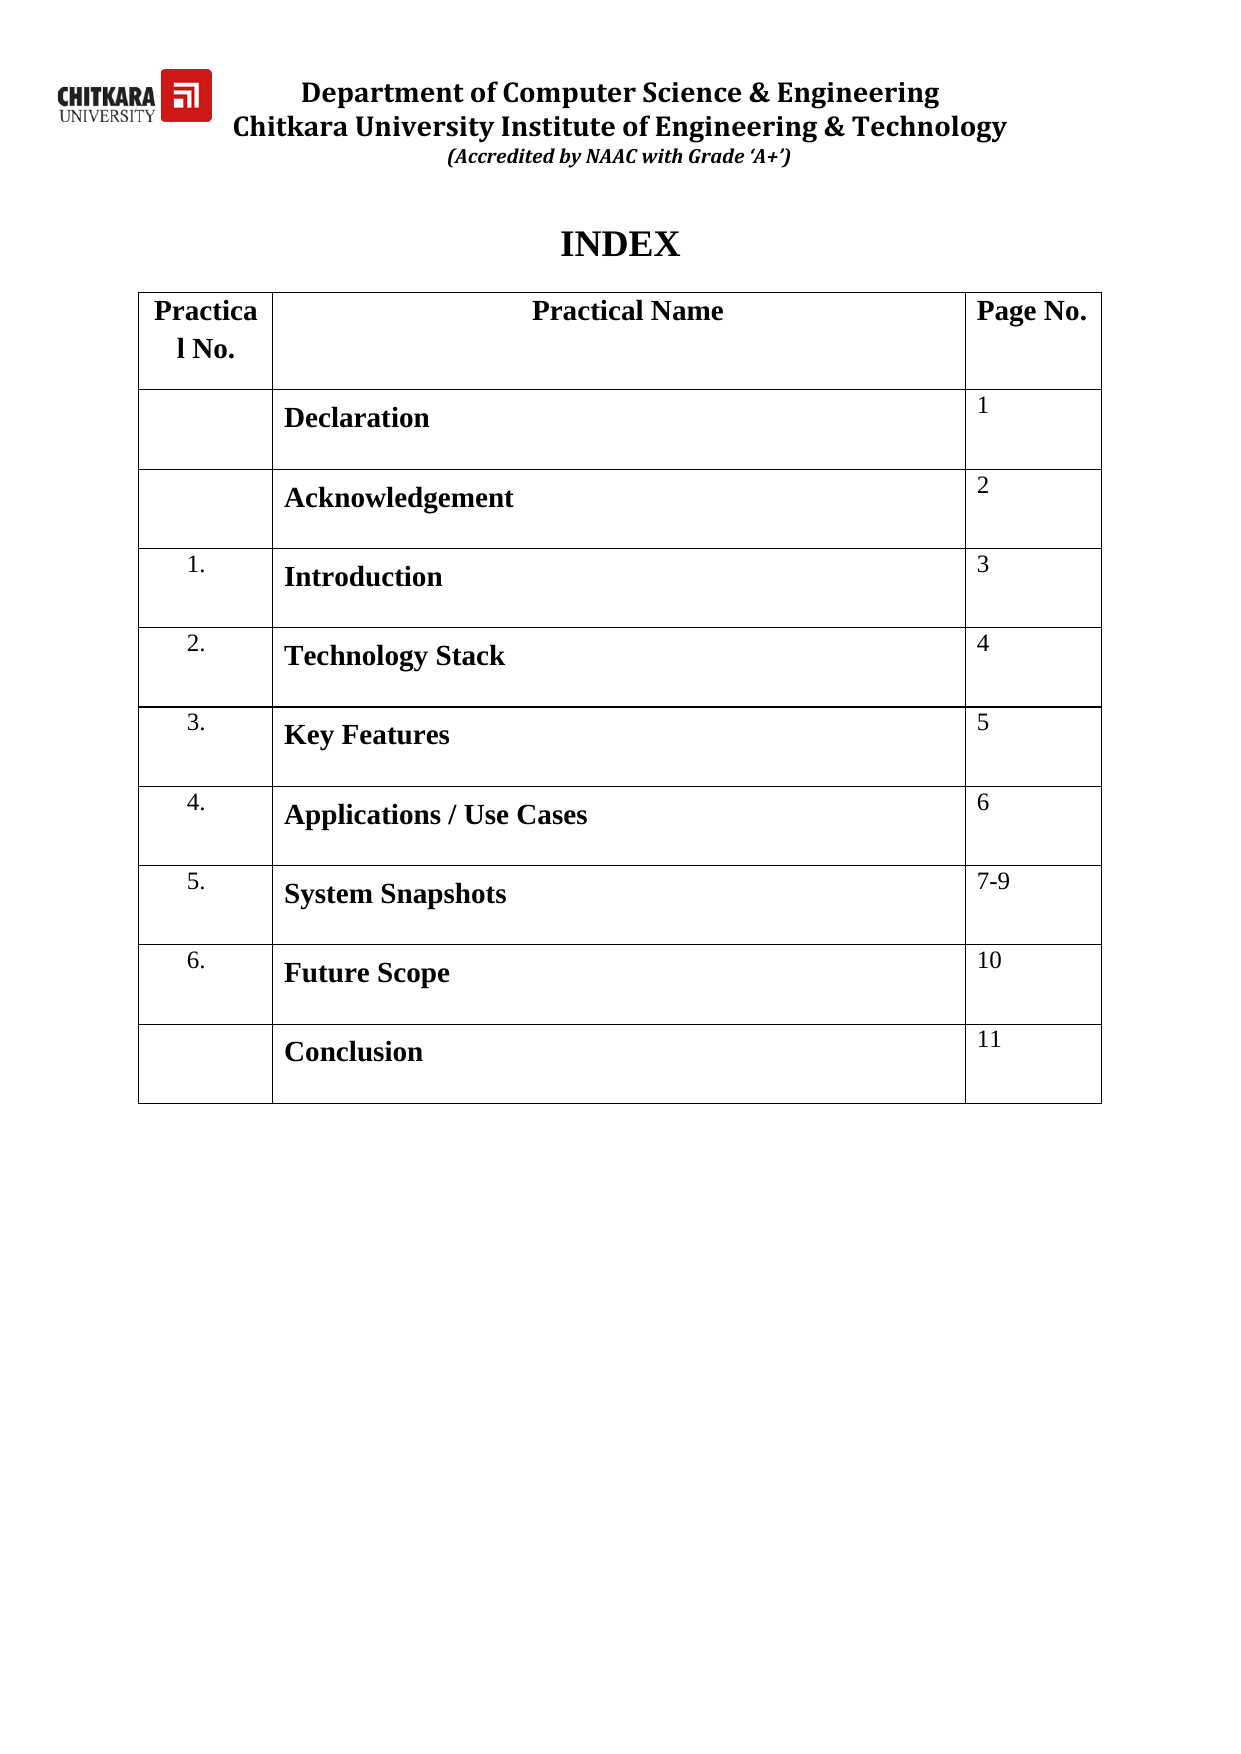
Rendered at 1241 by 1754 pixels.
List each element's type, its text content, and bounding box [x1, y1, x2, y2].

table_cell 6 [966, 787, 1101, 865]
table_cell [139, 945, 272, 1023]
table_cell Applications / Use Cases [273, 787, 965, 865]
table_cell Key Features [273, 708, 965, 786]
picture [57, 69, 214, 123]
table_cell [139, 1025, 272, 1103]
table_cell [139, 628, 272, 706]
table_cell Introduction [273, 549, 965, 627]
table_cell Future Scope [273, 945, 965, 1023]
table_header Practical No. [139, 293, 272, 389]
table_cell 3 [966, 549, 1101, 627]
table_cell 4 [966, 628, 1101, 706]
table_cell 10 [966, 945, 1101, 1023]
table_header Practical Name [273, 293, 965, 389]
table_cell [139, 390, 272, 469]
table_cell 1 [966, 390, 1101, 469]
table_cell 2 [966, 470, 1101, 548]
table_cell Declaration [273, 390, 965, 469]
table_header Page No. [966, 293, 1101, 389]
table_cell Conclusion [273, 1025, 965, 1103]
table_cell [139, 470, 272, 548]
table_cell [139, 787, 272, 865]
table_cell Technology Stack [273, 628, 965, 706]
table_cell [139, 549, 272, 627]
table_cell [139, 866, 272, 944]
table_cell Acknowledgement [273, 470, 965, 548]
table_cell 11 [966, 1025, 1101, 1103]
table_cell 5 [966, 708, 1101, 786]
table_cell System Snapshots [273, 866, 965, 944]
text INDEX [150, 222, 1090, 265]
table_cell [139, 708, 272, 786]
table_cell 7-9 [966, 866, 1101, 944]
